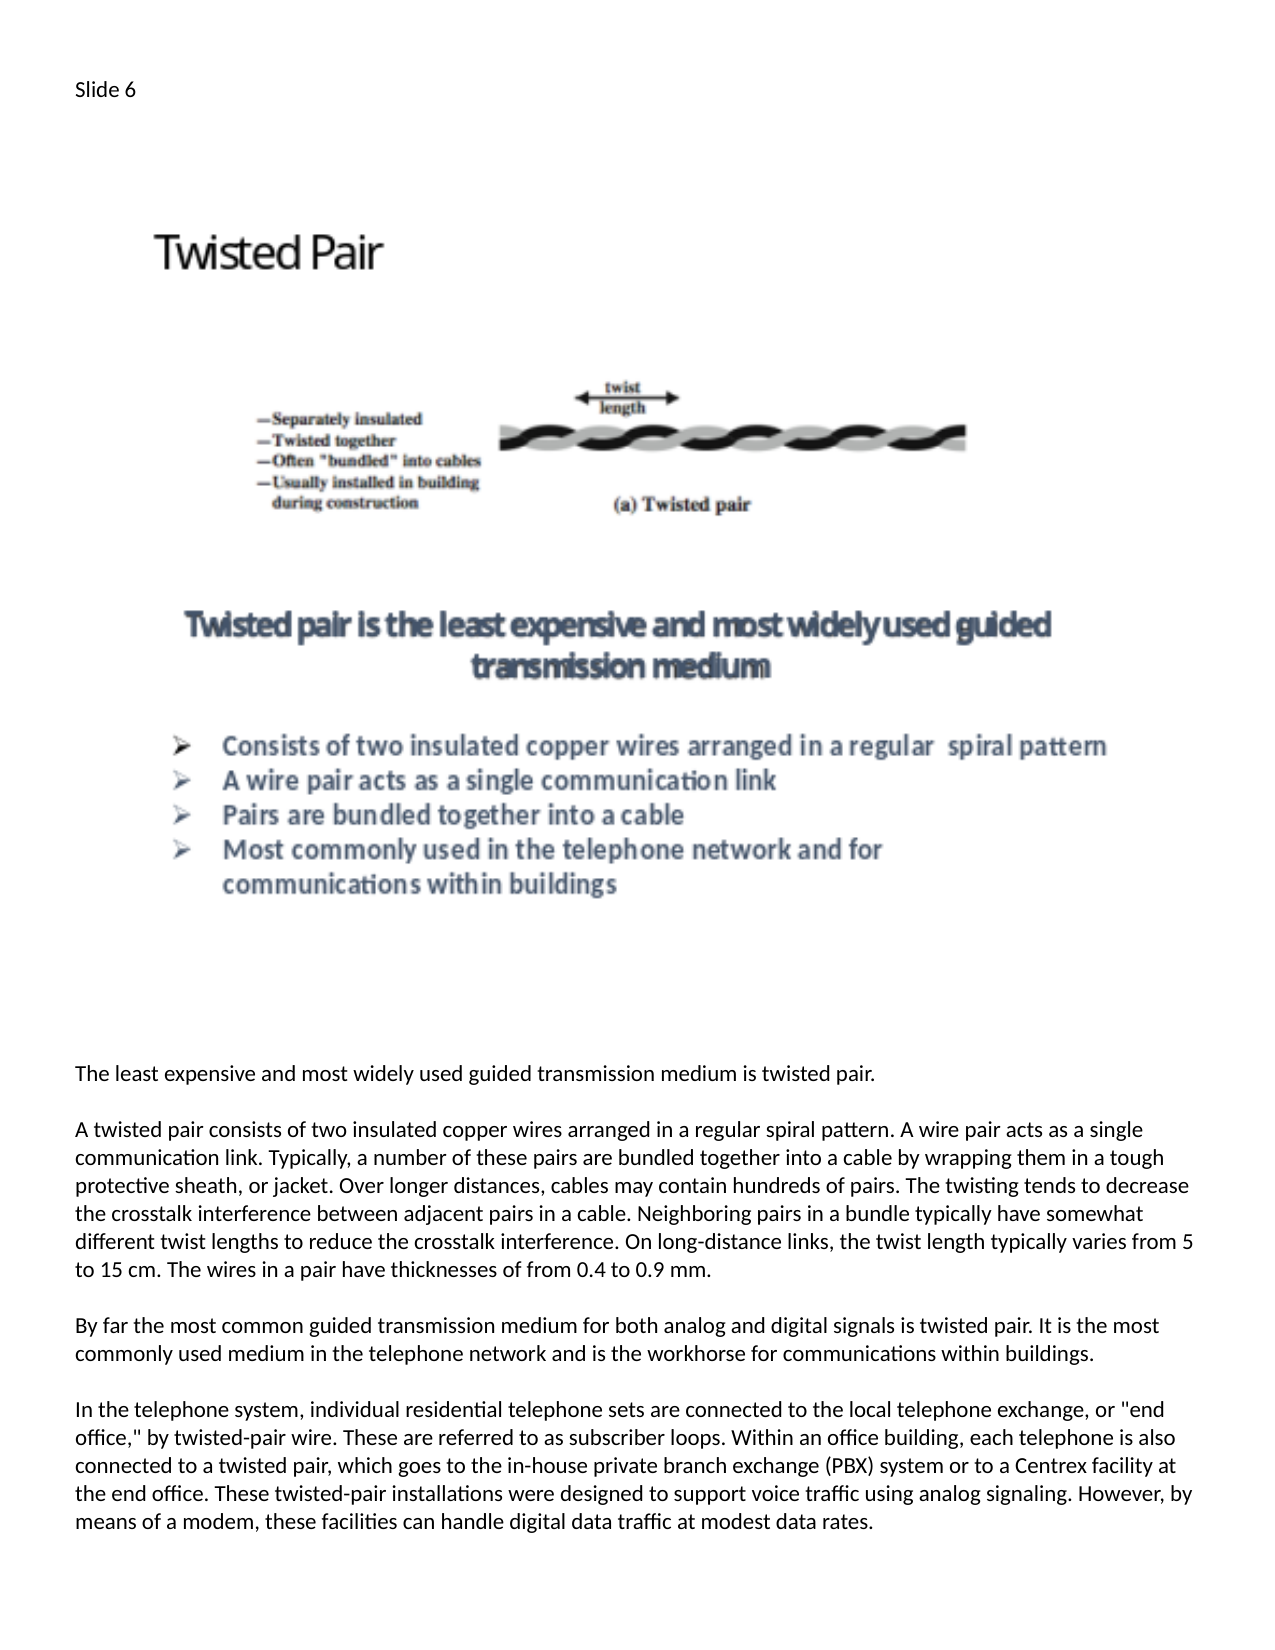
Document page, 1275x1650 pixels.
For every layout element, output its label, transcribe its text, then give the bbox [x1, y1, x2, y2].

text In the telephone system, individual residential telephone sets are connected to the local telephone exchange, or "end office," by twisted-pair wire. These are referred to as subscriber loops. Within an office building, each telephone is also connected to a twisted pair, which goes to the in-house private branch exchange (PBX) system or to a Centrex facility at the end office. These twisted-pair installations were designed to support voice traffic using analog signaling. However, by means of a modem, these facilities can handle digital data traffic at modest data rates. [75, 1395, 1200, 1535]
text By far the most common guided transmission medium for both analog and digital signals is twisted pair. It is the most commonly used medium in the telephone network and is the workhorse for communications within buildings. [75, 1311, 1200, 1367]
text The least expensive and most widely used guided transmission medium is twisted pair. [75, 1059, 1200, 1087]
text A twisted pair consists of two insulated copper wires arranged in a regular spiral pattern. A wire pair acts as a single communication link. Typically, a number of these pairs are bundled together into a cable by wrapping them in a tough protective sheath, or jacket. Over longer distances, cables may contain hundreds of pairs. The twisting tends to decrease the crosstalk interference between adjacent pairs in a cable. Neighboring pairs in a bundle typically have somewhat different twist lengths to reduce the crosstalk interference. On long-distance links, the twist length typically varies from 5 to 15 cm. The wires in a pair have thicknesses of from 0.4 to 0.9 mm. [75, 1115, 1200, 1283]
text Slide 6 [75, 75, 1200, 103]
